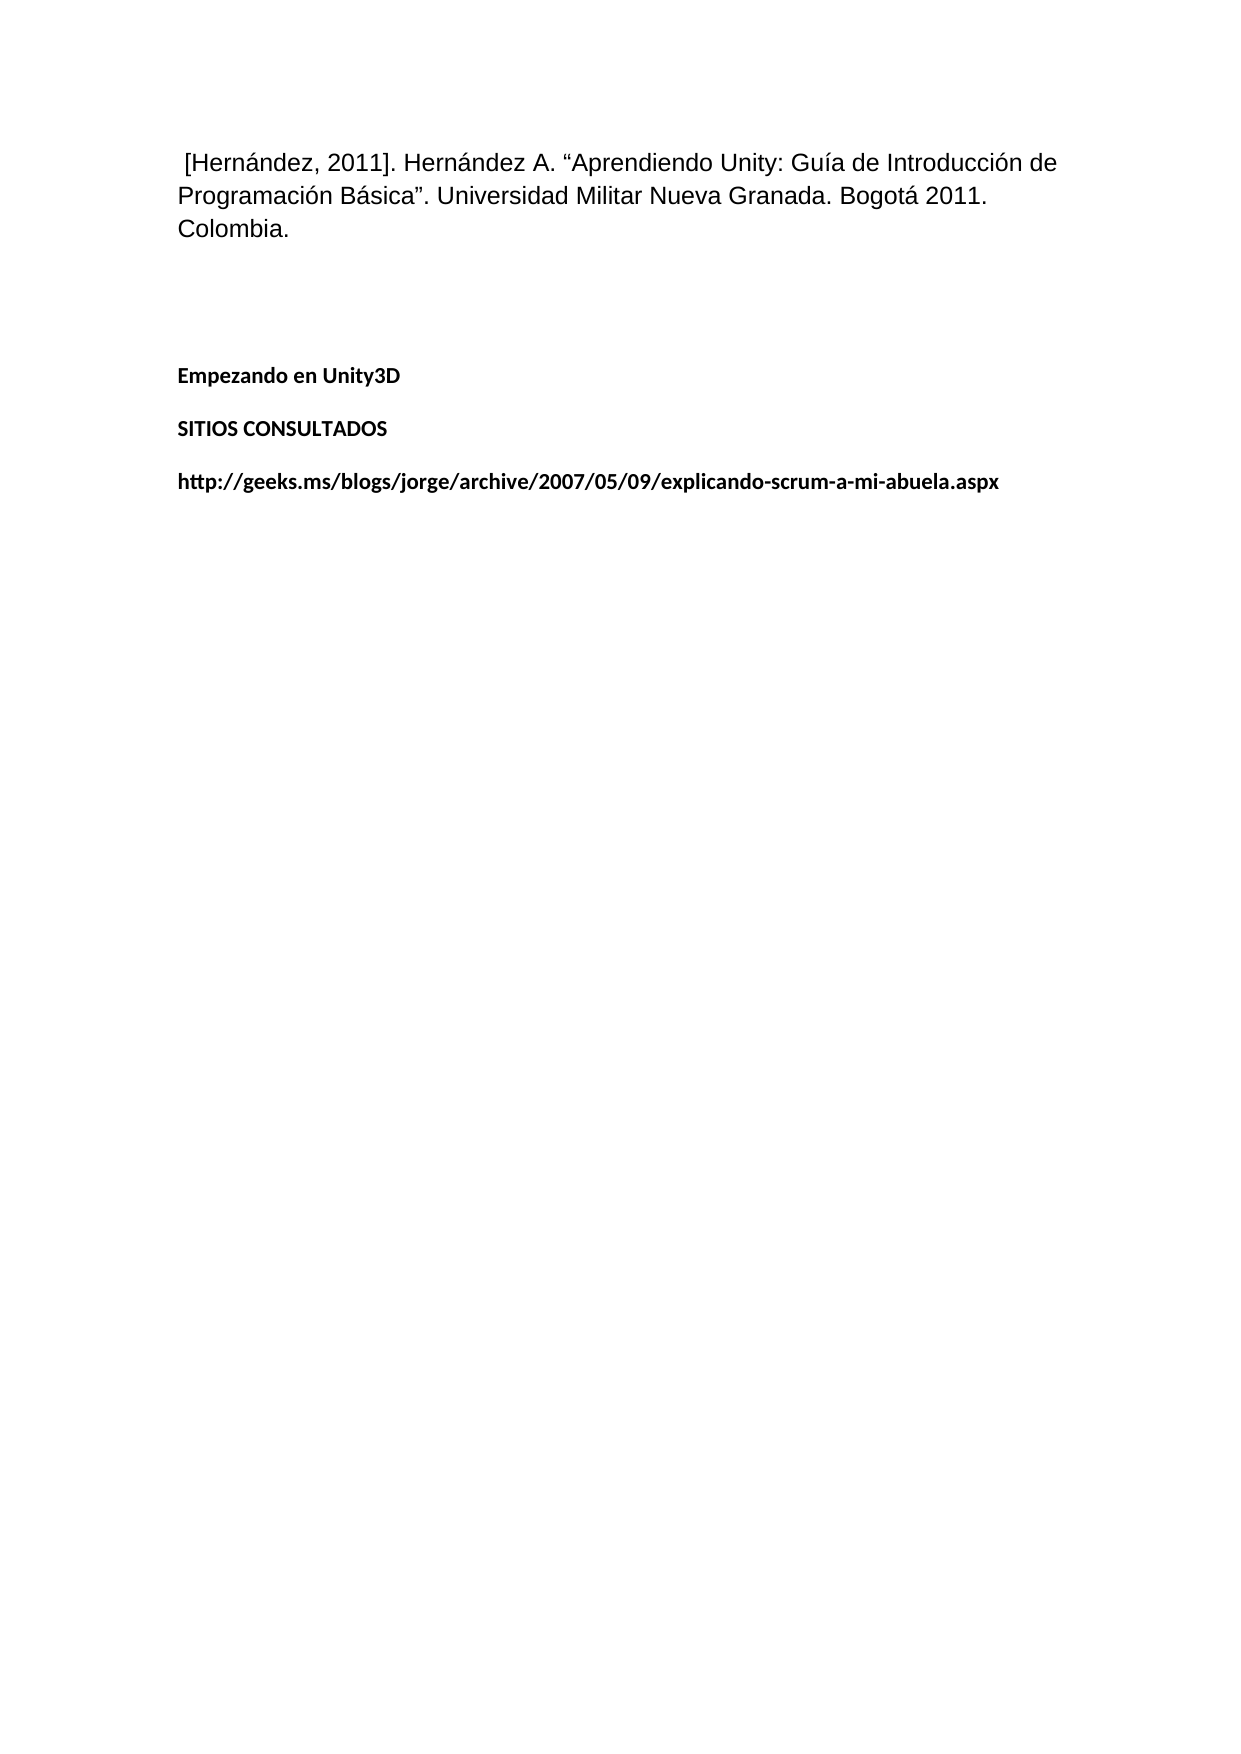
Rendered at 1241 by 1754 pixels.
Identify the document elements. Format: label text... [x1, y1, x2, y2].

text http://geeks.ms/blogs/jorge/archive/2007/05/09/explicando-scrum-a-mi-abuela.aspx [177, 467, 1063, 495]
text [Hernández, 2011]. Hernández A. “Aprendiendo Unity: Guía de Introducción de Programación Básica”. Universidad Militar Nueva Granada. Bogotá 2011. Colombia. [177, 148, 1063, 242]
text SITIOS CONSULTADOS [177, 414, 1063, 442]
text Empezando en Unity3D [177, 361, 1063, 389]
